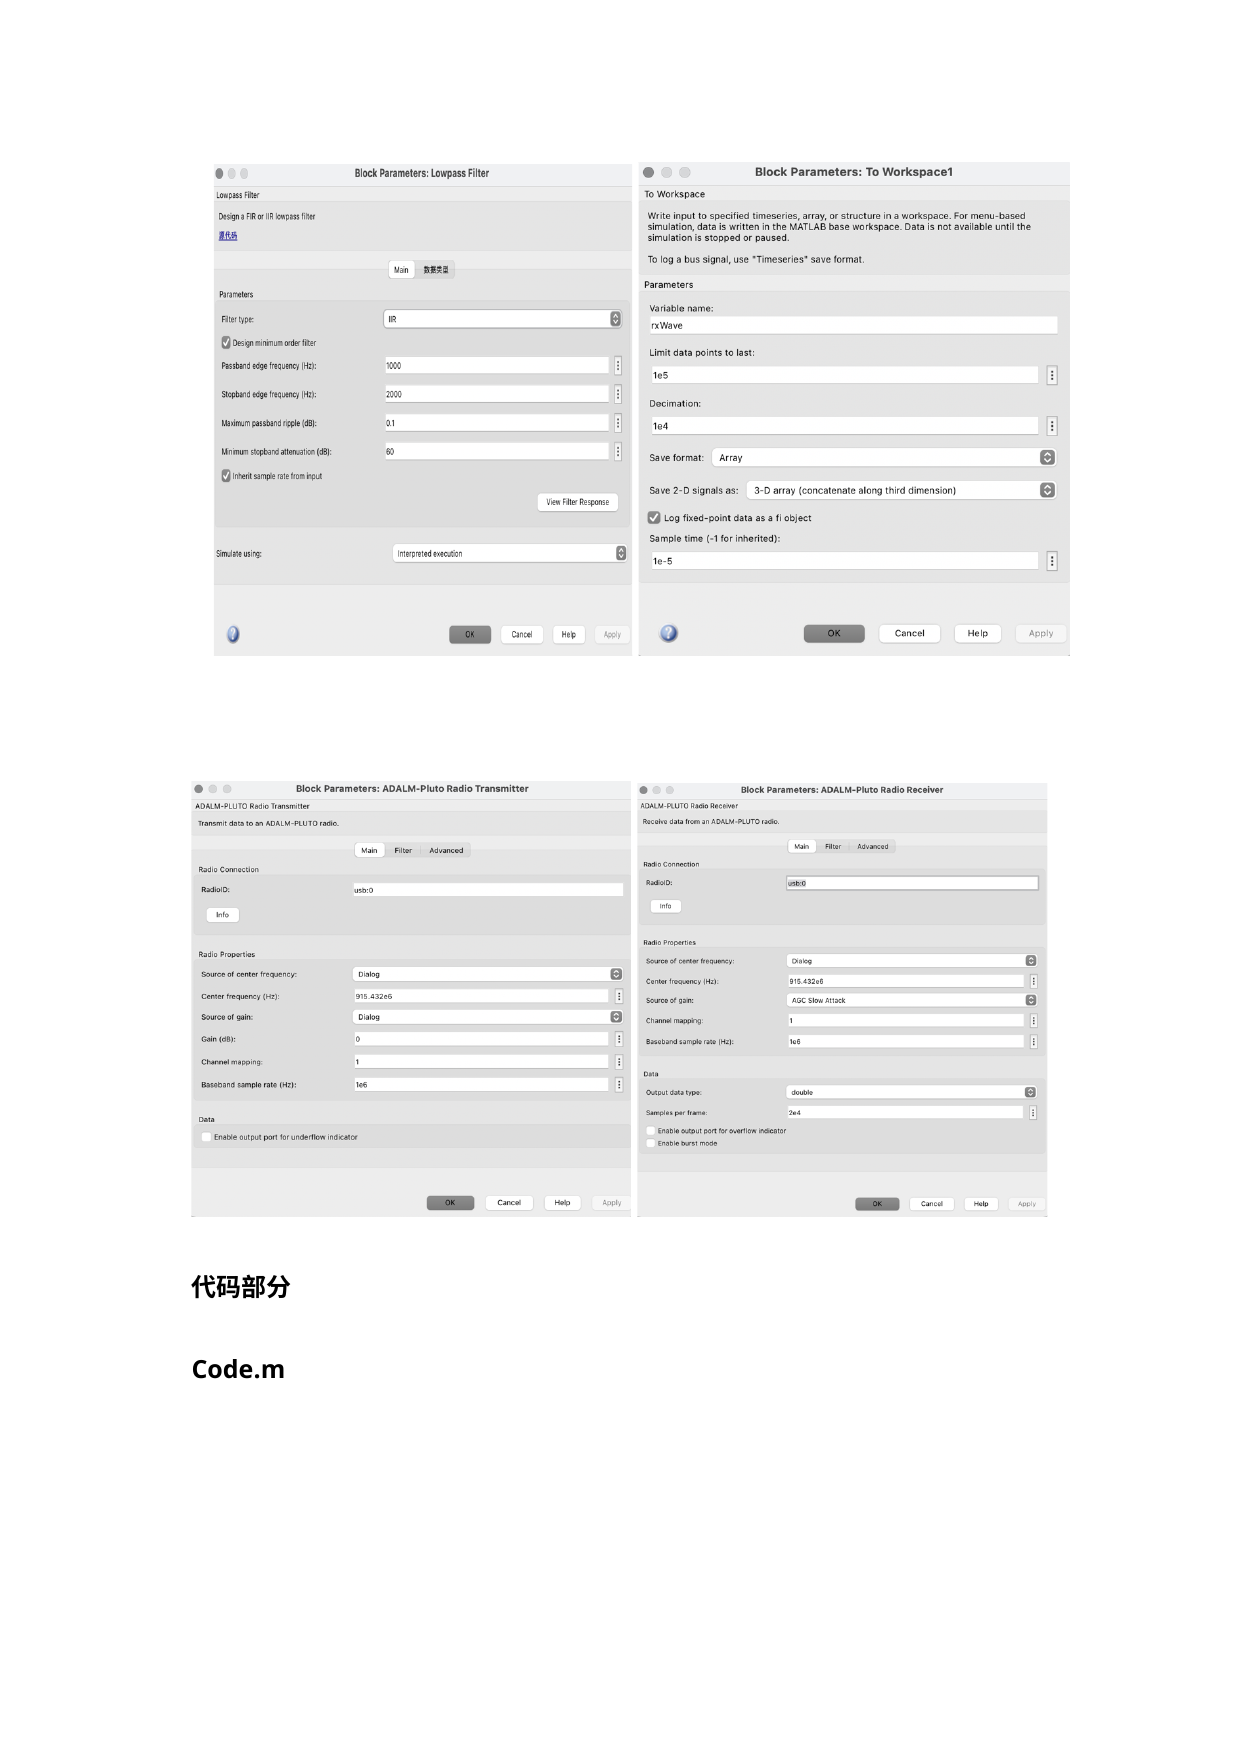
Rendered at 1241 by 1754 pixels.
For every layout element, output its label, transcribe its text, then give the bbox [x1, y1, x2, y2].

picture [191, 781, 631, 1217]
picture [213, 164, 633, 656]
picture [637, 783, 1048, 1217]
text Code.m [191, 1336, 1092, 1401]
text 代码部分 [191, 1253, 1092, 1318]
picture [638, 162, 1070, 656]
